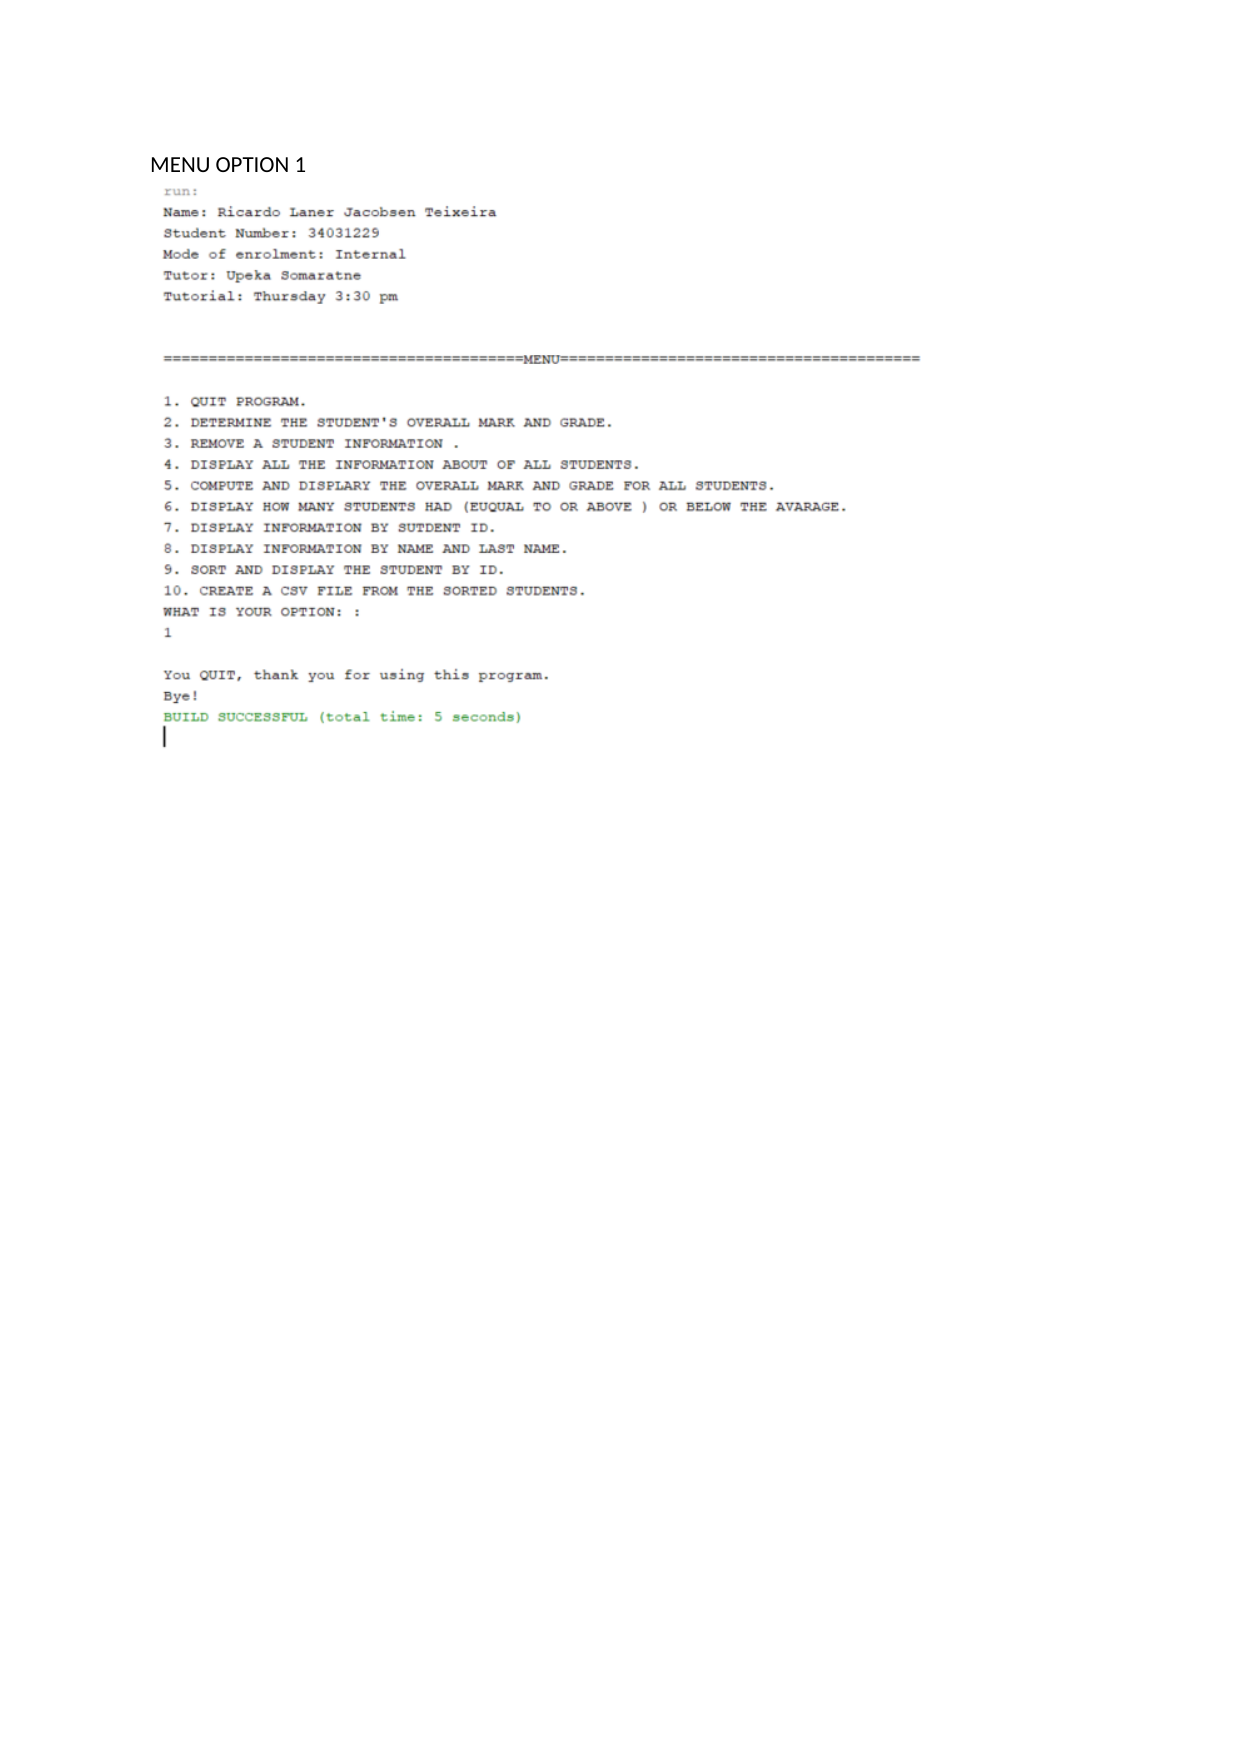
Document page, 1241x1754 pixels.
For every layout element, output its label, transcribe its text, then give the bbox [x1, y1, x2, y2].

picture [150, 180, 980, 881]
